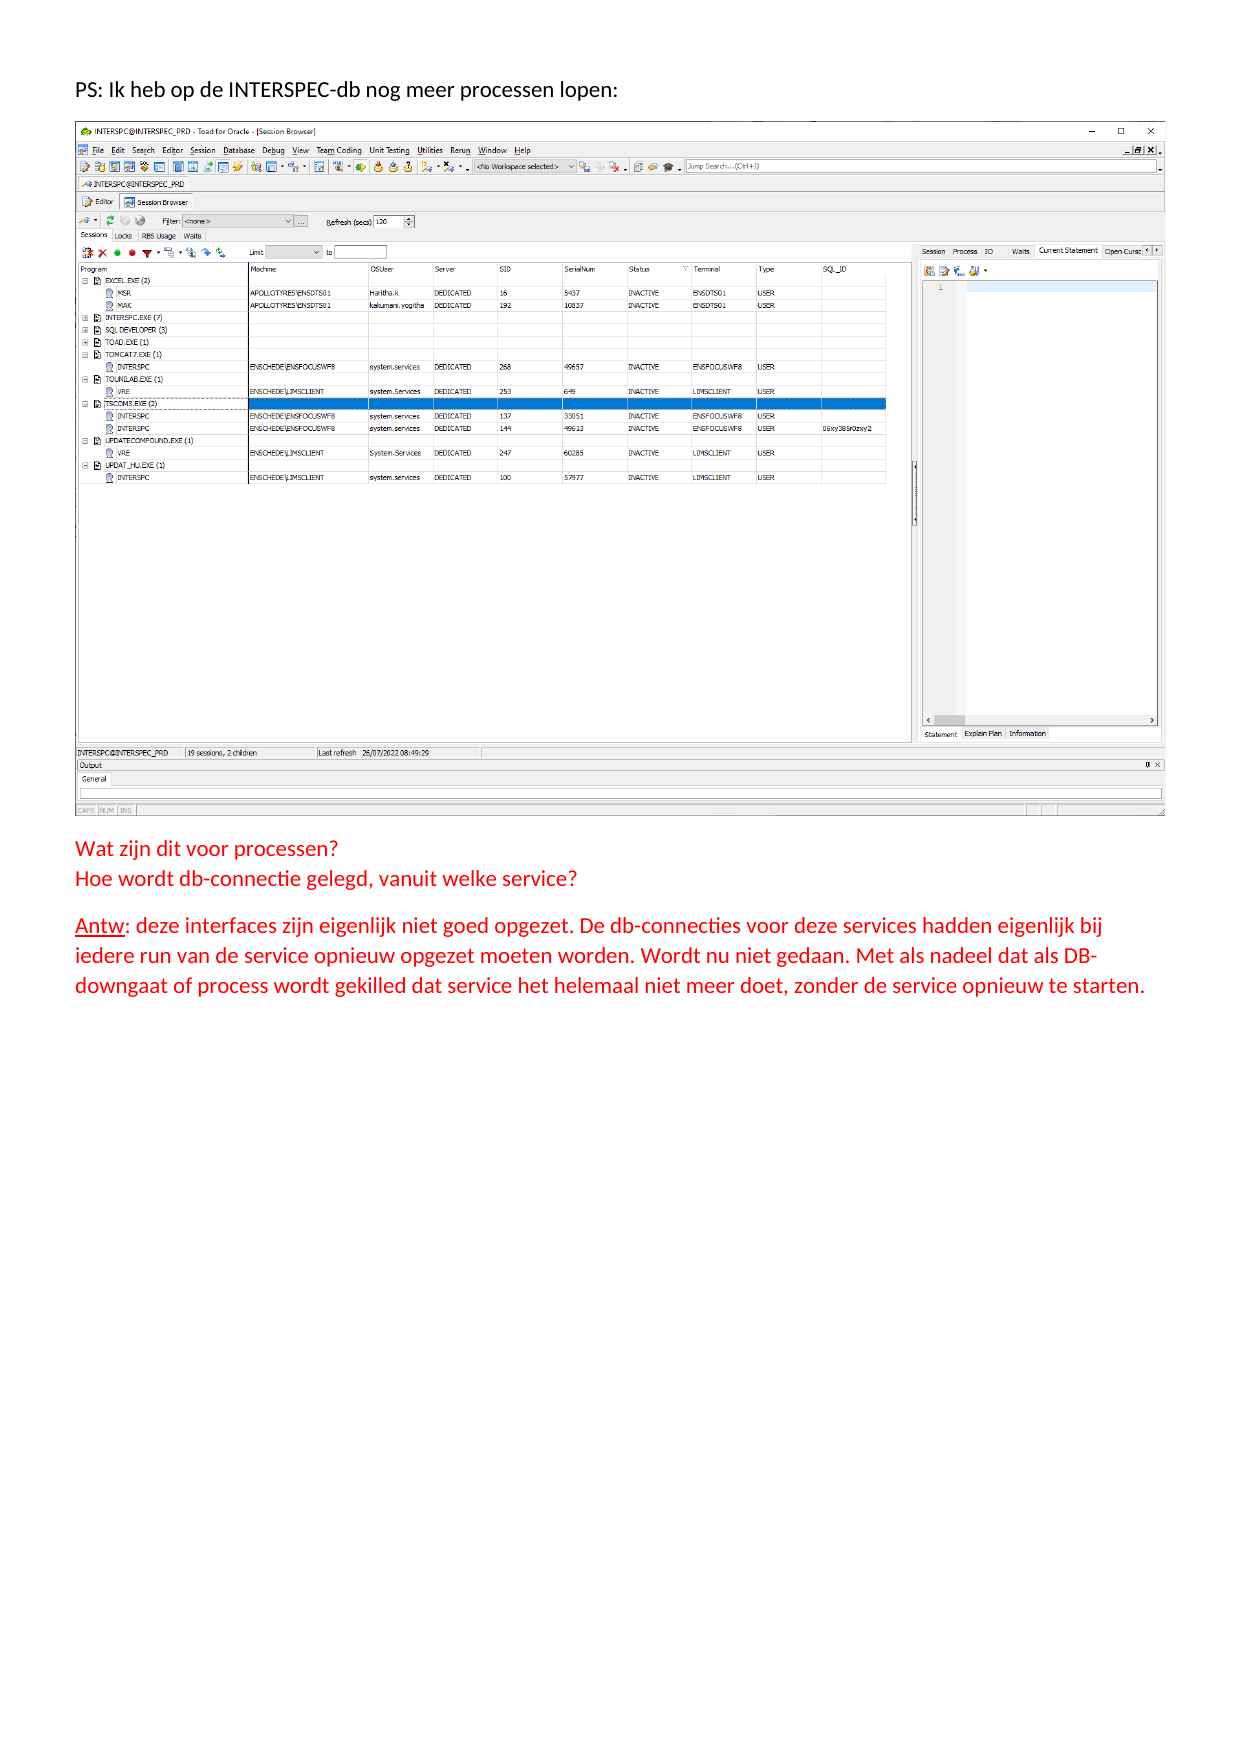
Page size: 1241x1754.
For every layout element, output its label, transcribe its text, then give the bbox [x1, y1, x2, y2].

text PS: Ik heb op de INTERSPEC-db nog meer processen lopen: [75, 75, 1165, 103]
text Antw: deze interfaces zijn eigenlijk niet goed opgezet. De db-connecties voor deze services hadden eigenlijk bij iedere run van de service opnieuw opgezet moeten worden. Wordt nu niet gedaan. Met als nadeel dat als DB-downgaat of process wordt gekilled dat service het helemaal niet meer doet, zonder de service opnieuw te starten. [75, 911, 1165, 1000]
picture [75, 121, 1166, 816]
text Wat zijn dit voor processen? Hoe wordt db-connectie gelegd, vanuit welke service? [75, 834, 1165, 892]
